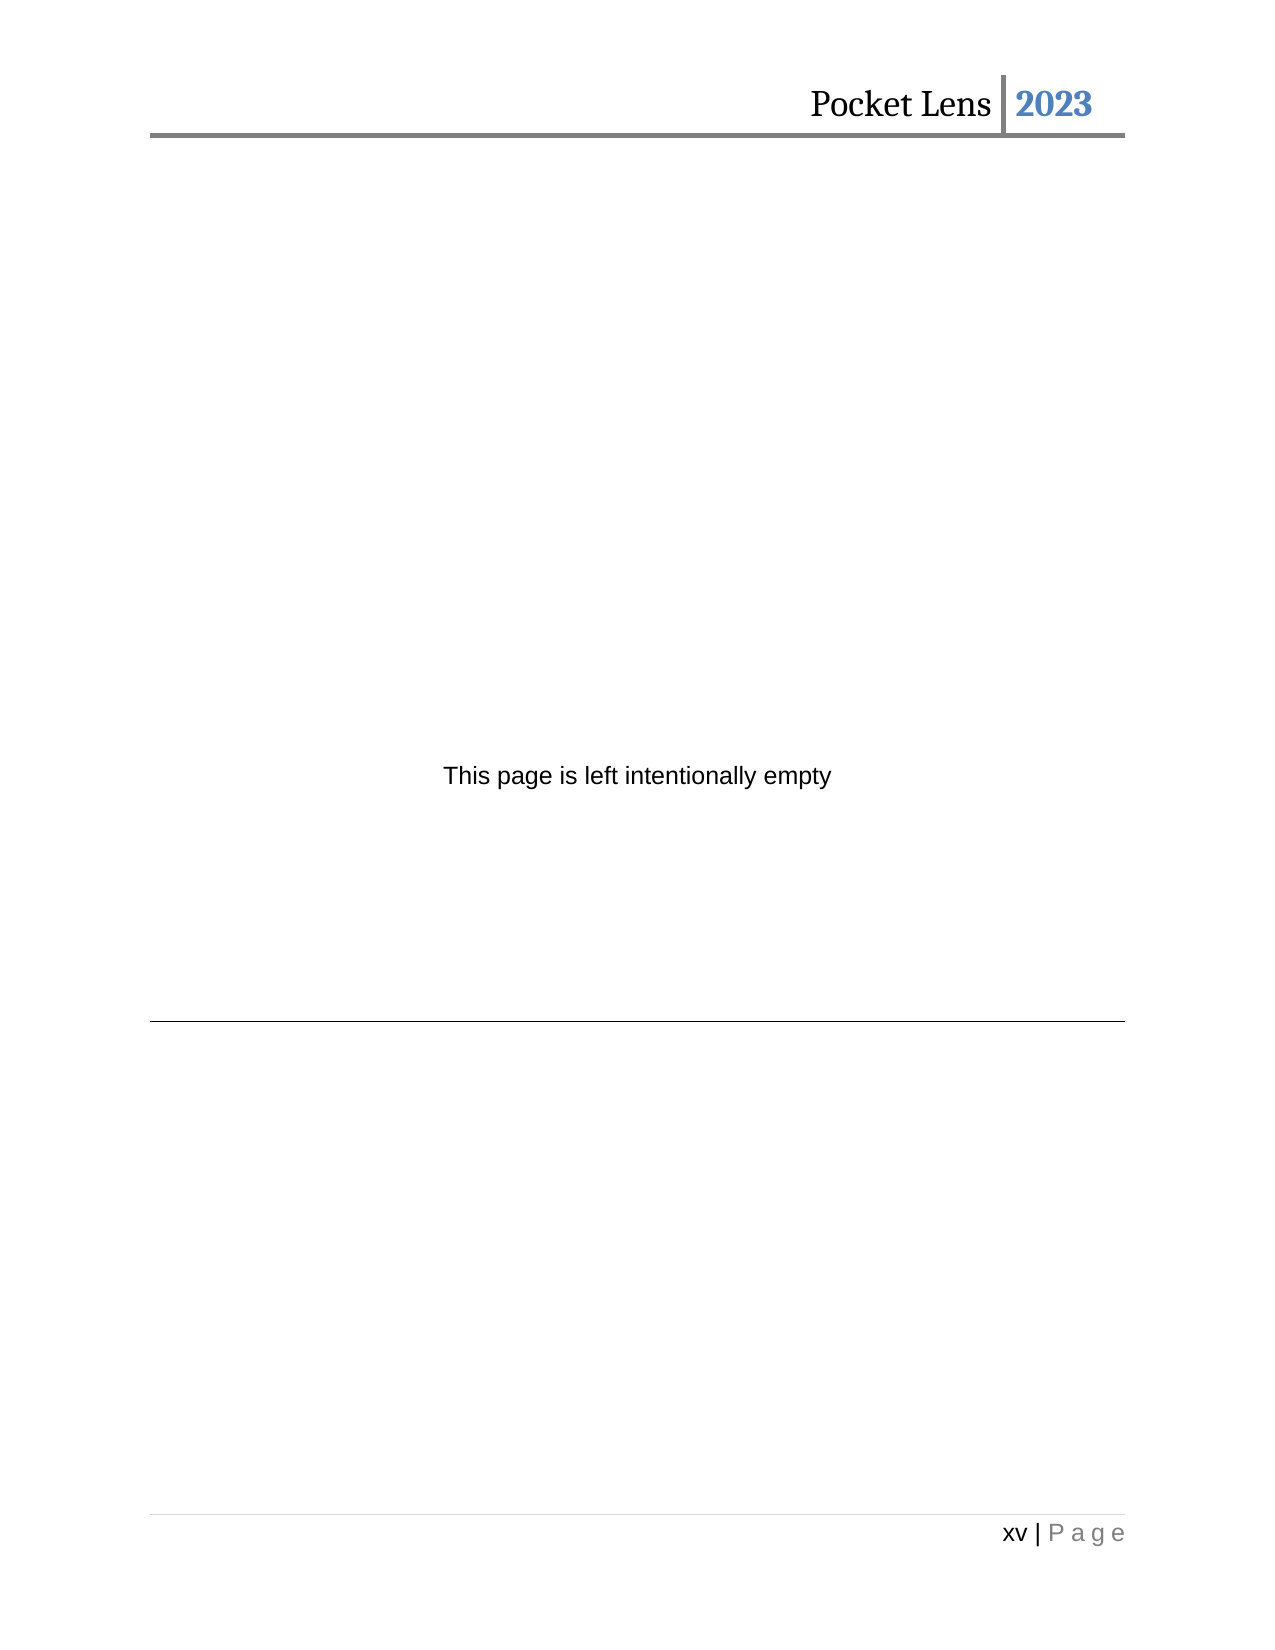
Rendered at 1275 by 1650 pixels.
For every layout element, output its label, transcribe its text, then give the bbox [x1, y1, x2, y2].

text This page is left intentionally empty [150, 761, 1125, 790]
